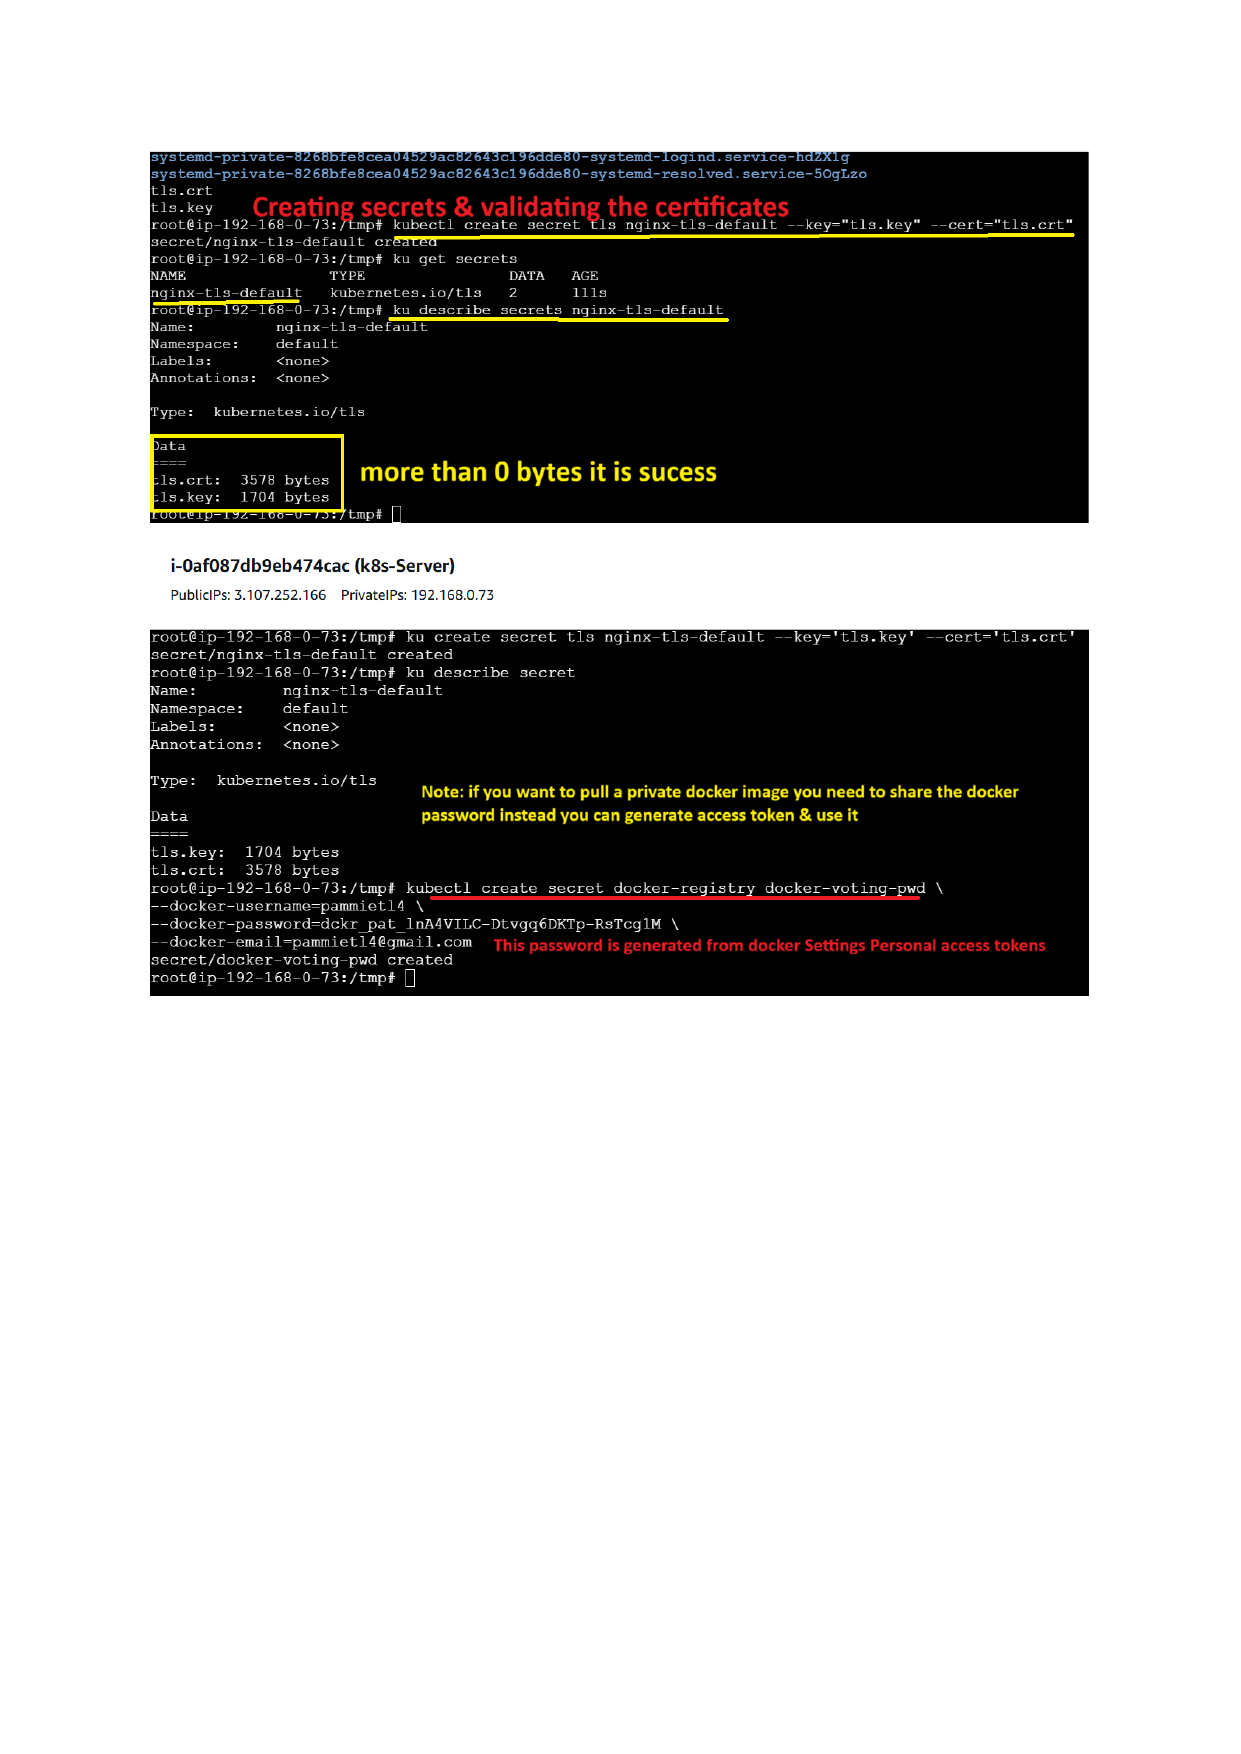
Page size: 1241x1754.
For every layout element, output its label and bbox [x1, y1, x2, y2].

picture [150, 627, 1089, 996]
picture [150, 150, 1089, 609]
